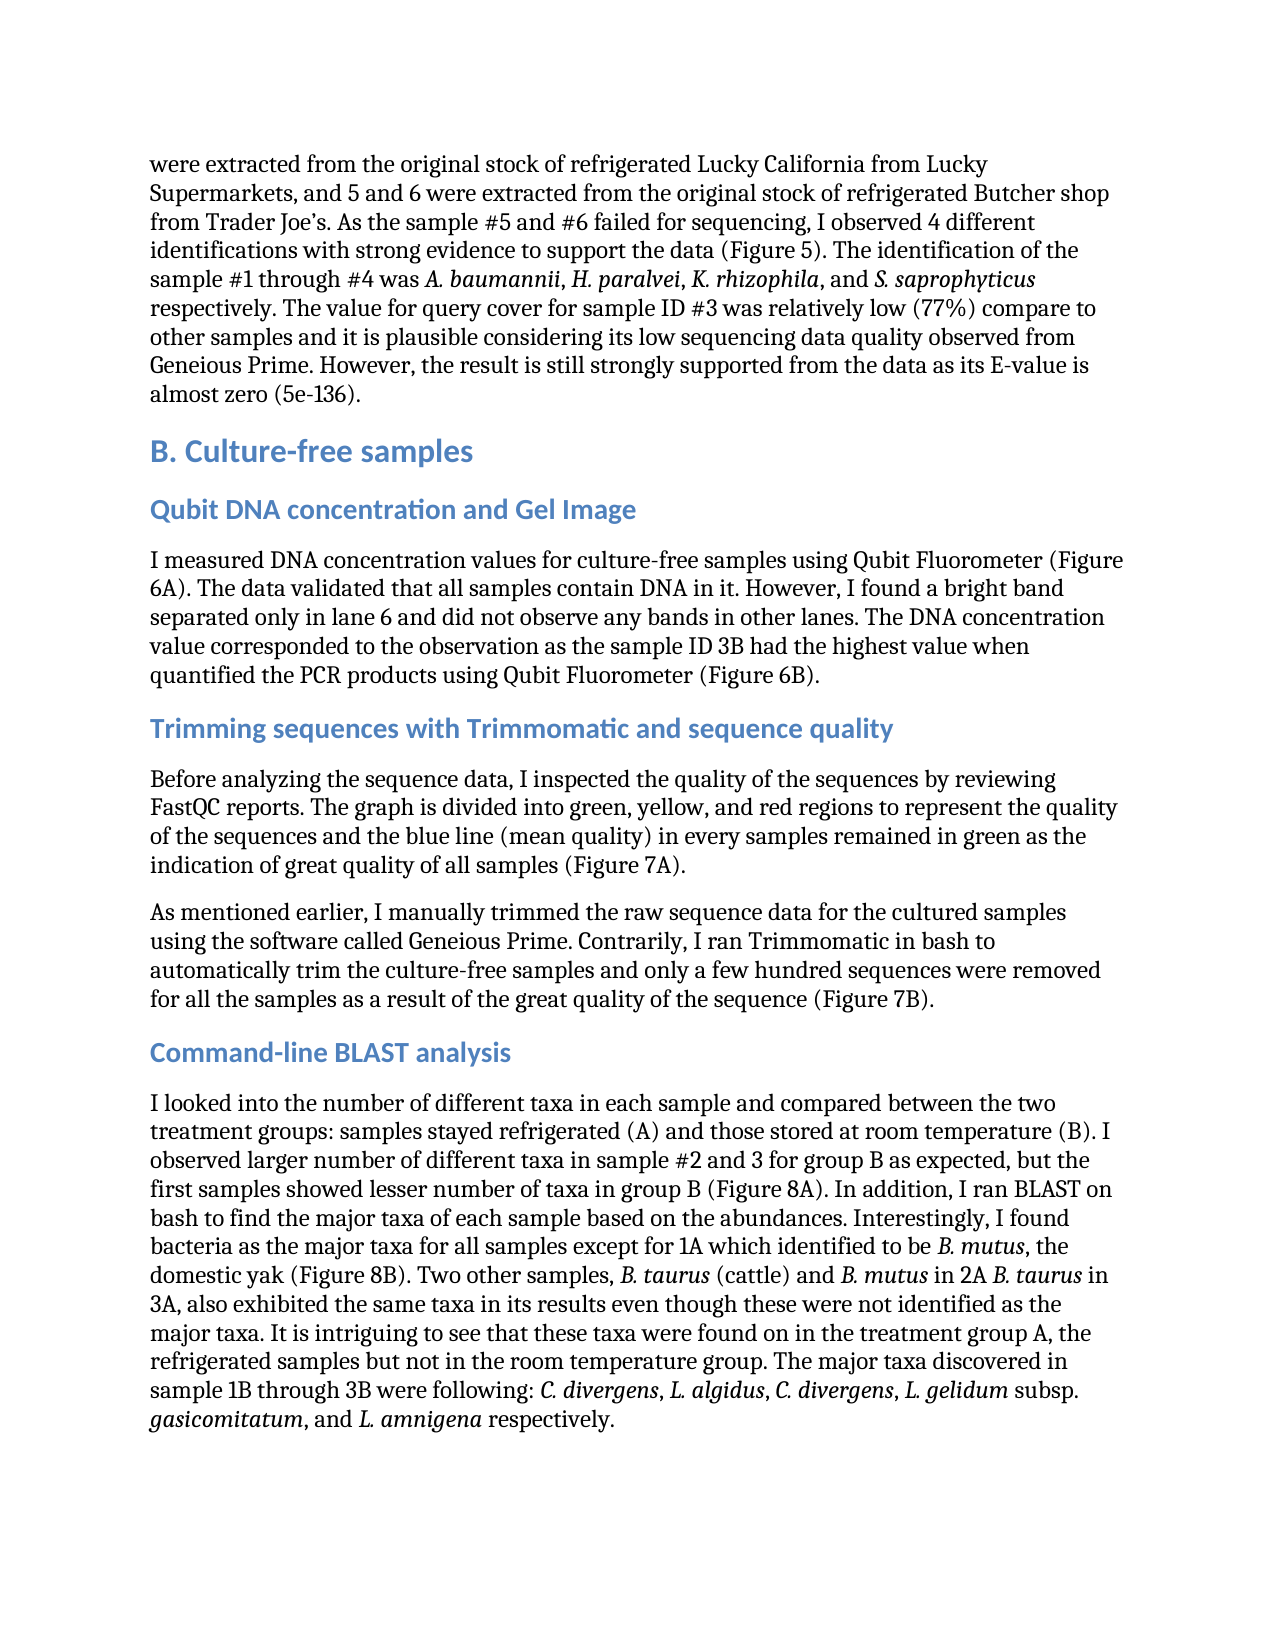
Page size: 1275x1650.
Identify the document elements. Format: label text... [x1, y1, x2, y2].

text As mentioned earlier, I manually trimmed the raw sequence data for the cultured samples using the software called Geneious Prime. Contrarily, I ran Trimmomatic in bash to automatically trim the culture-free samples and only a few hundred sequences were removed for all the samples as a result of the great quality of the sequence (Figure 7B). [150, 898, 1125, 1013]
text Before analyzing the sequence data, I inspected the quality of the sequences by reviewing FastQC reports. The graph is divided into green, yellow, and red regions to represent the quality of the sequences and the blue line (mean quality) in every samples remained in green as the indication of great quality of all samples (Figure 7A). [150, 764, 1125, 879]
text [150, 150, 1125, 409]
subtitle Command-line BLAST analysis [150, 1034, 1125, 1070]
subtitle Trimming sequences with Trimmomatic and sequence quality [150, 710, 1125, 746]
text I looked into the number of different taxa in each sample and compared between the two treatment groups: samples stayed refrigerated (A) and those stored at room temperature (B). I observed larger number of different taxa in sample #2 and 3 for group B as expected, but the first samples showed lesser number of taxa in group B (Figure 8A). In addition, I ran BLAST on bash to find the major taxa of each sample based on the abundances. Interestingly, I found bacteria as the major taxa for all samples except for 1A which identified to be B. mutus, the domestic yak (Figure 8B). Two other samples, B. taurus (cattle) and B. mutus in 2A B. taurus in 3A, also exhibited the same taxa in its results even though these were not identified as the major taxa. It is intriguing to see that these taxa were found on in the treatment group A, the refrigerated samples but not in the room temperature group. The major taxa discovered in sample 1B through 3B were following: C. divergens, L. algidus, C. divergens, L. gelidum subsp. gasicomitatum, and L. amnigena respectively. [150, 1088, 1125, 1433]
text I measured DNA concentration values for culture-free samples using Qubit Fluorometer (Figure 6A). The data validated that all samples contain DNA in it. However, I found a bright band separated only in lane 6 and did not observe any bands in other lanes. The DNA concentration value corresponded to the observation as the sample ID 3B had the highest value when quantified the PCR products using Qubit Fluorometer (Figure 6B). [150, 546, 1125, 689]
subtitle Qubit DNA concentration and Gel Image [150, 491, 1125, 527]
subtitle B. Culture-free samples [150, 429, 1125, 470]
